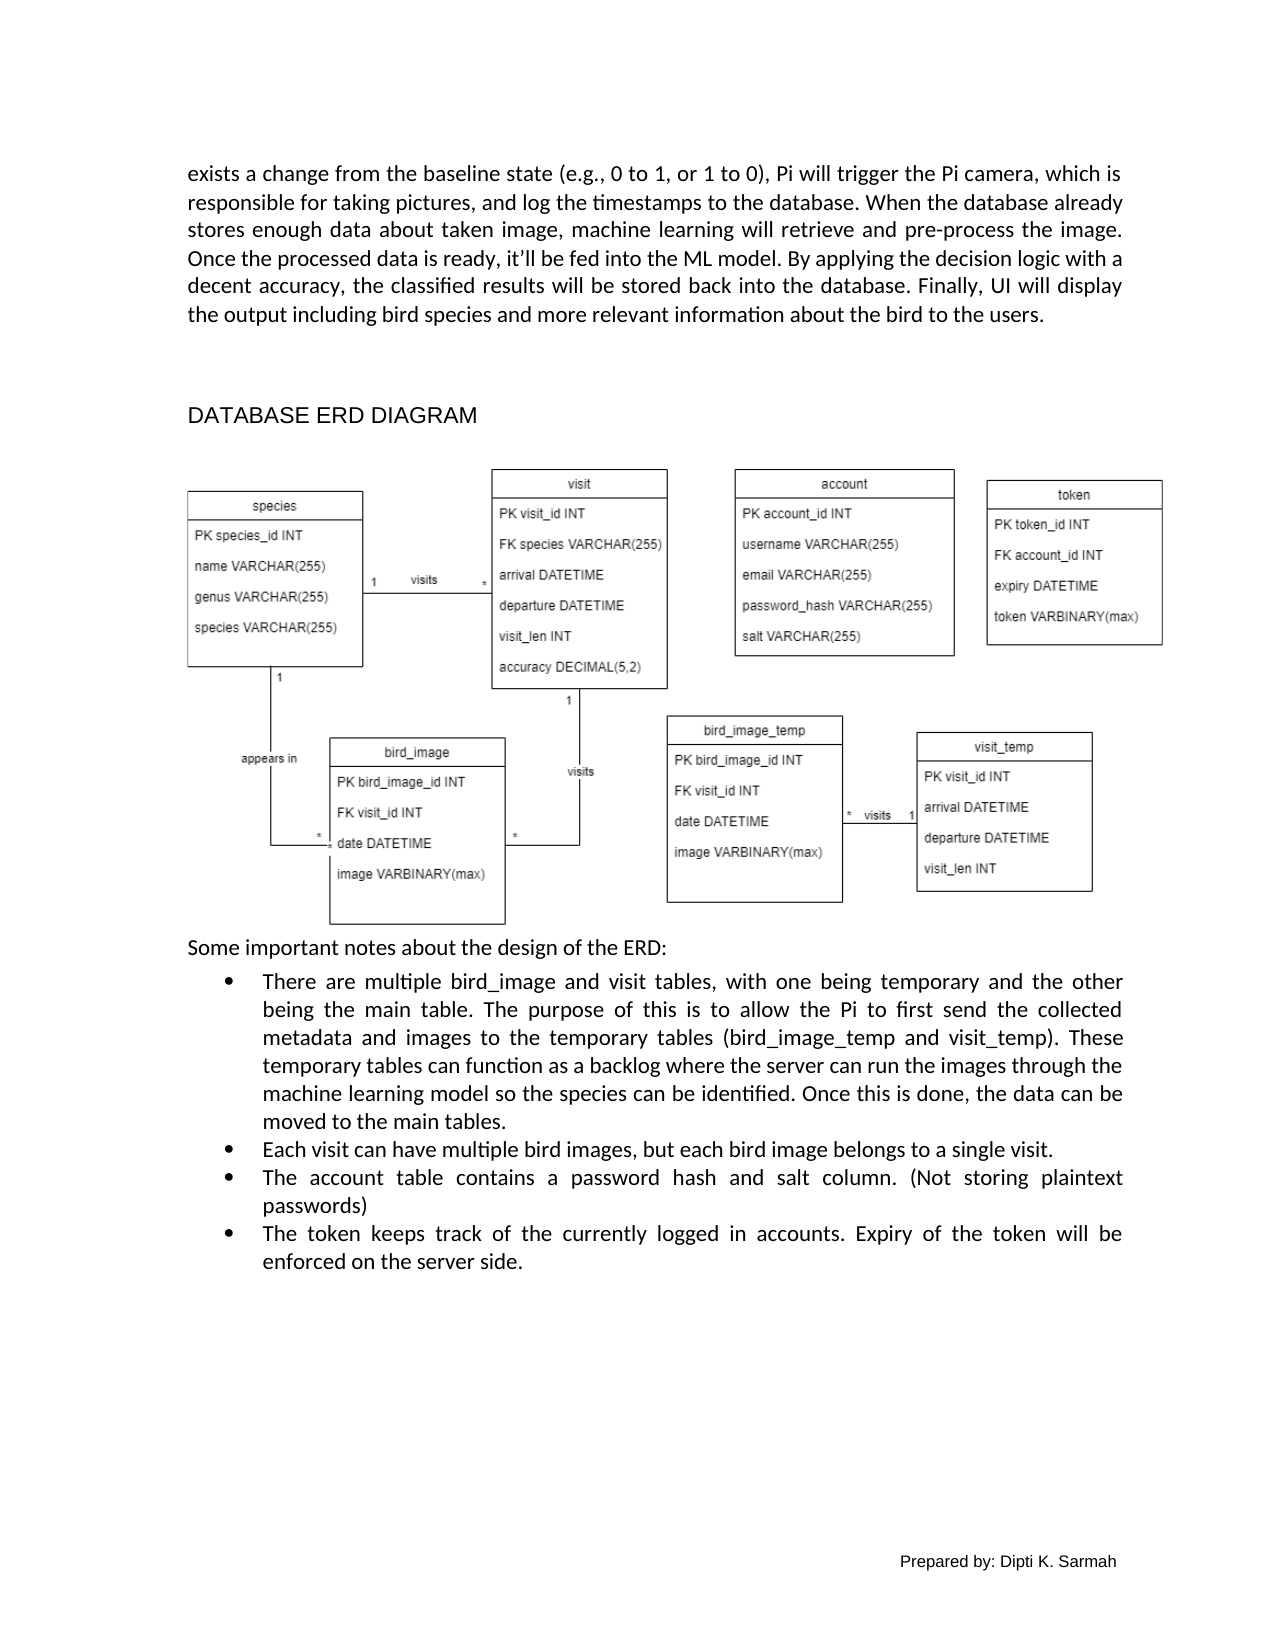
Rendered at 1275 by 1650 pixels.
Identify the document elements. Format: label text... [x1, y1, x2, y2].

text DATABASE ERD DIAGRAM [187, 402, 1125, 429]
list Each visit can have multiple bird images, but each bird image belongs to a single visit. [225, 1135, 1125, 1163]
list The token keeps track of the currently logged in accounts. Expiry of the token will be enforced on the server side. [225, 1219, 1125, 1276]
picture [187, 469, 1163, 927]
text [187, 159, 1125, 328]
list The account table contains a password hash and salt column. (Not storing plaintext passwords) [225, 1163, 1125, 1219]
text Some important notes about the design of the ERD: [187, 933, 1125, 961]
list There are multiple bird_image and visit tables, with one being temporary and the other being the main table. The purpose of this is to allow the Pi to first send the collected metadata and images to the temporary tables (bird_image_temp and visit_temp). These temporary tables can function as a backlog where the server can run the images through the machine learning model so the species can be identified. Once this is done, the data can be moved to the main tables. [225, 967, 1125, 1135]
